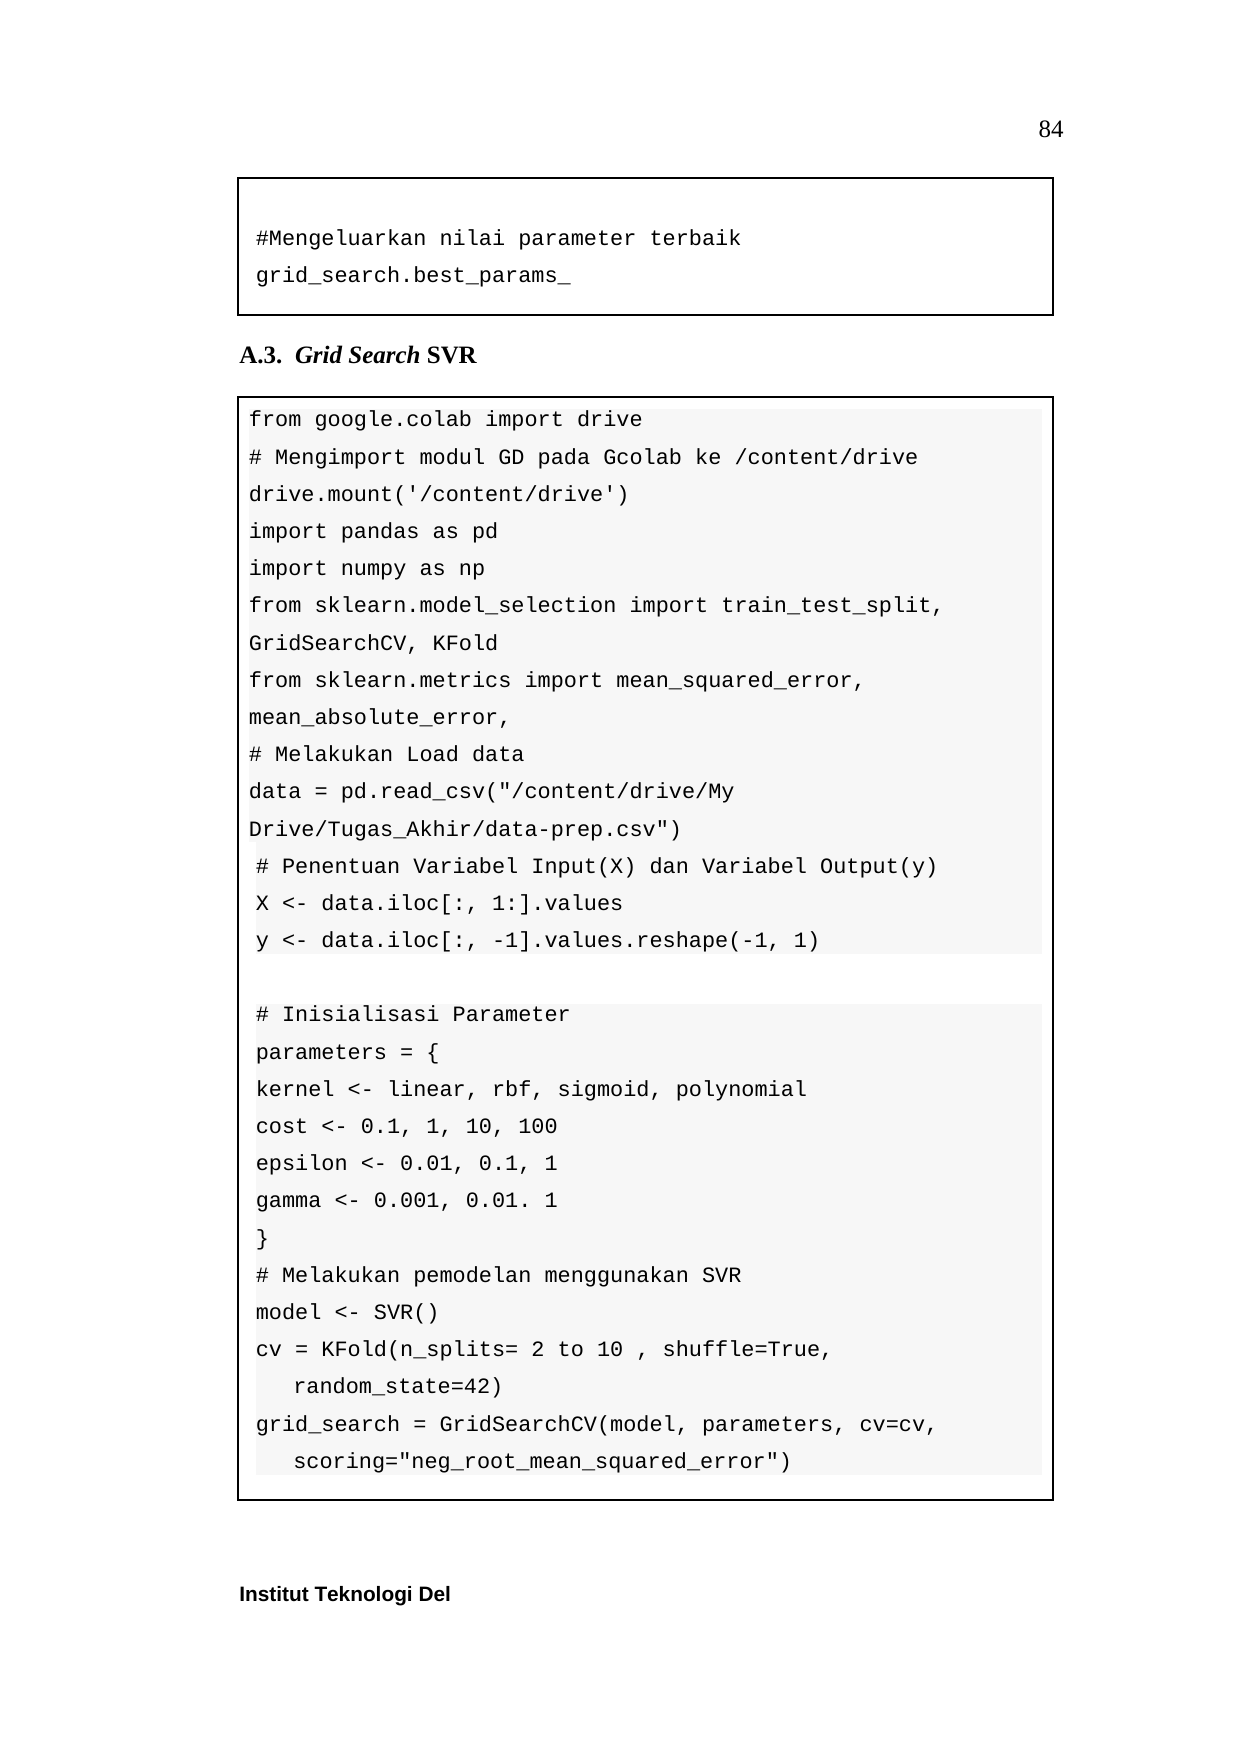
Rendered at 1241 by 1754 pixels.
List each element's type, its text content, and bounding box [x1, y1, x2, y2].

subtitle A.3. Grid Search SVR [239, 341, 1063, 369]
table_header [239, 179, 1052, 313]
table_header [239, 398, 1052, 1499]
